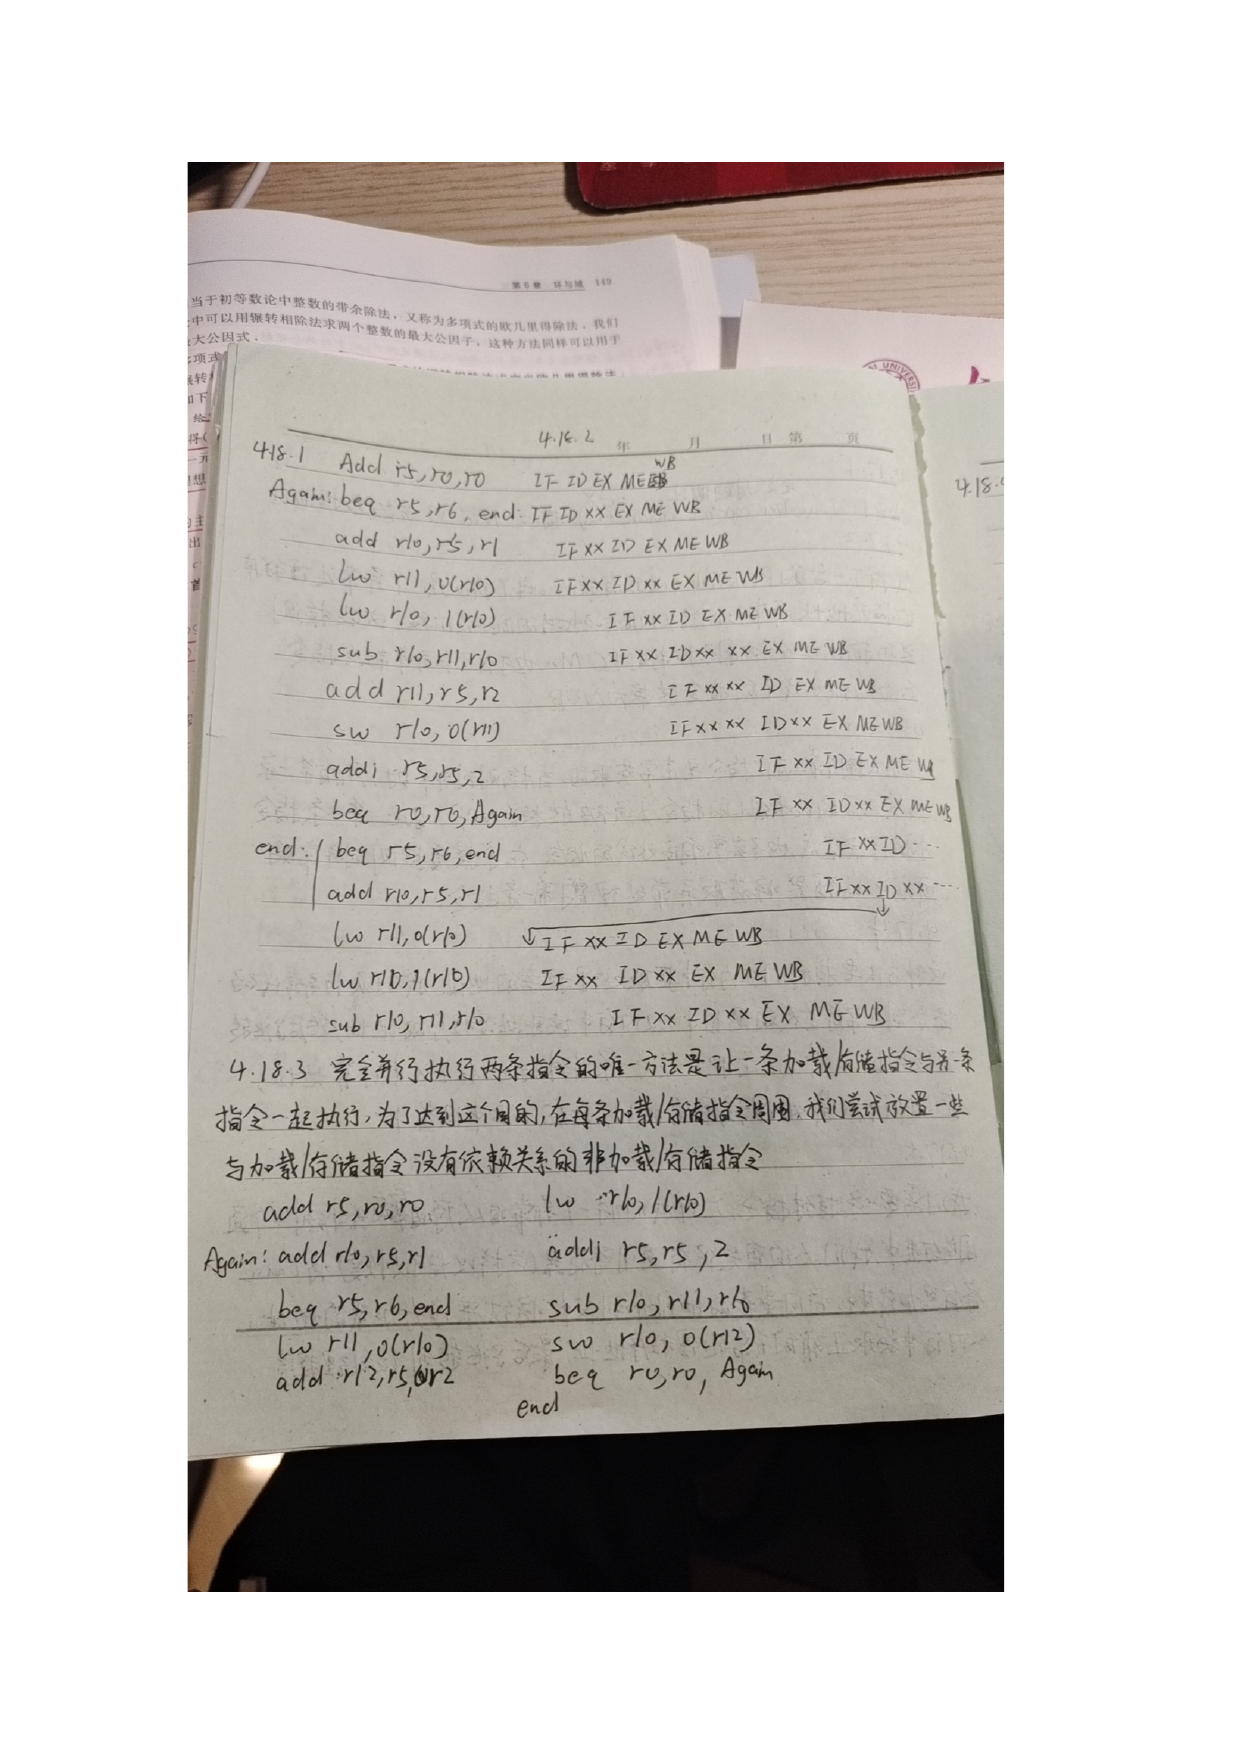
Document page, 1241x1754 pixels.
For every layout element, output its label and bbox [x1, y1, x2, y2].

picture [187, 162, 1005, 1592]
